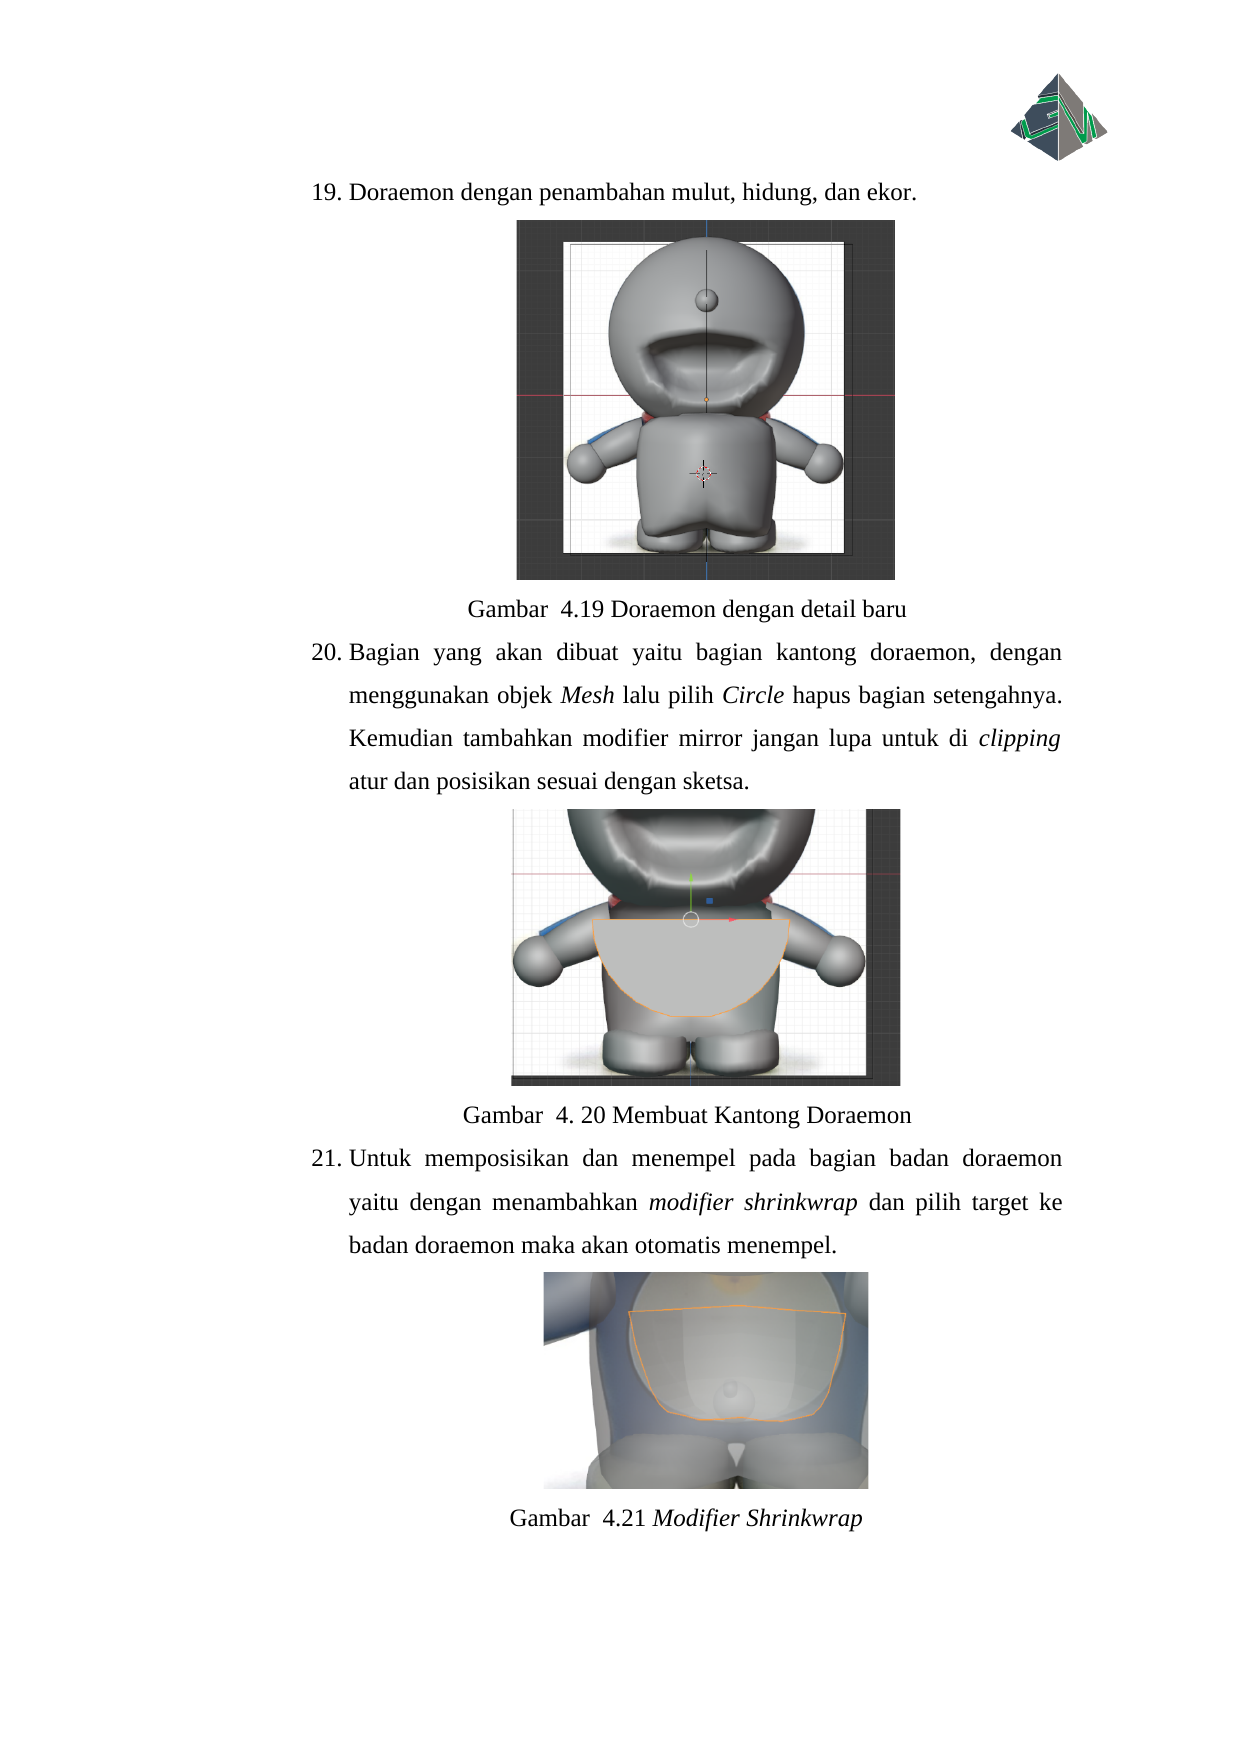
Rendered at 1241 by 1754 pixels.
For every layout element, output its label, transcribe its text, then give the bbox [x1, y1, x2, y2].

picture [516, 220, 895, 580]
picture [543, 1272, 869, 1489]
subtitle 4. 20 Membuat Kantong Doraemon [311, 1100, 1063, 1129]
list Untuk memposisikan dan menempel pada bagian badan doraemon yaitu dengan menambahkan modifier shrinkwrap dan pilih target ke badan doraemon maka akan otomatis menempel. [311, 1143, 1063, 1258]
picture [1010, 73, 1108, 161]
list Bagian yang akan dibuat yaitu bagian kantong doraemon, dengan menggunakan objek Mesh lalu pilih Circle hapus bagian setengahnya. Kemudian tambahkan modifier mirror jangan lupa untuk di clipping atur dan posisikan sesuai dengan sketsa. [311, 637, 1063, 795]
subtitle 4.19 Doraemon dengan detail baru [311, 594, 1063, 623]
subtitle 4.21 Modifier Shrinkwrap [311, 1503, 1063, 1532]
picture [511, 809, 901, 1086]
list Doraemon dengan penambahan mulut, hidung, dan ekor. [311, 177, 1063, 206]
